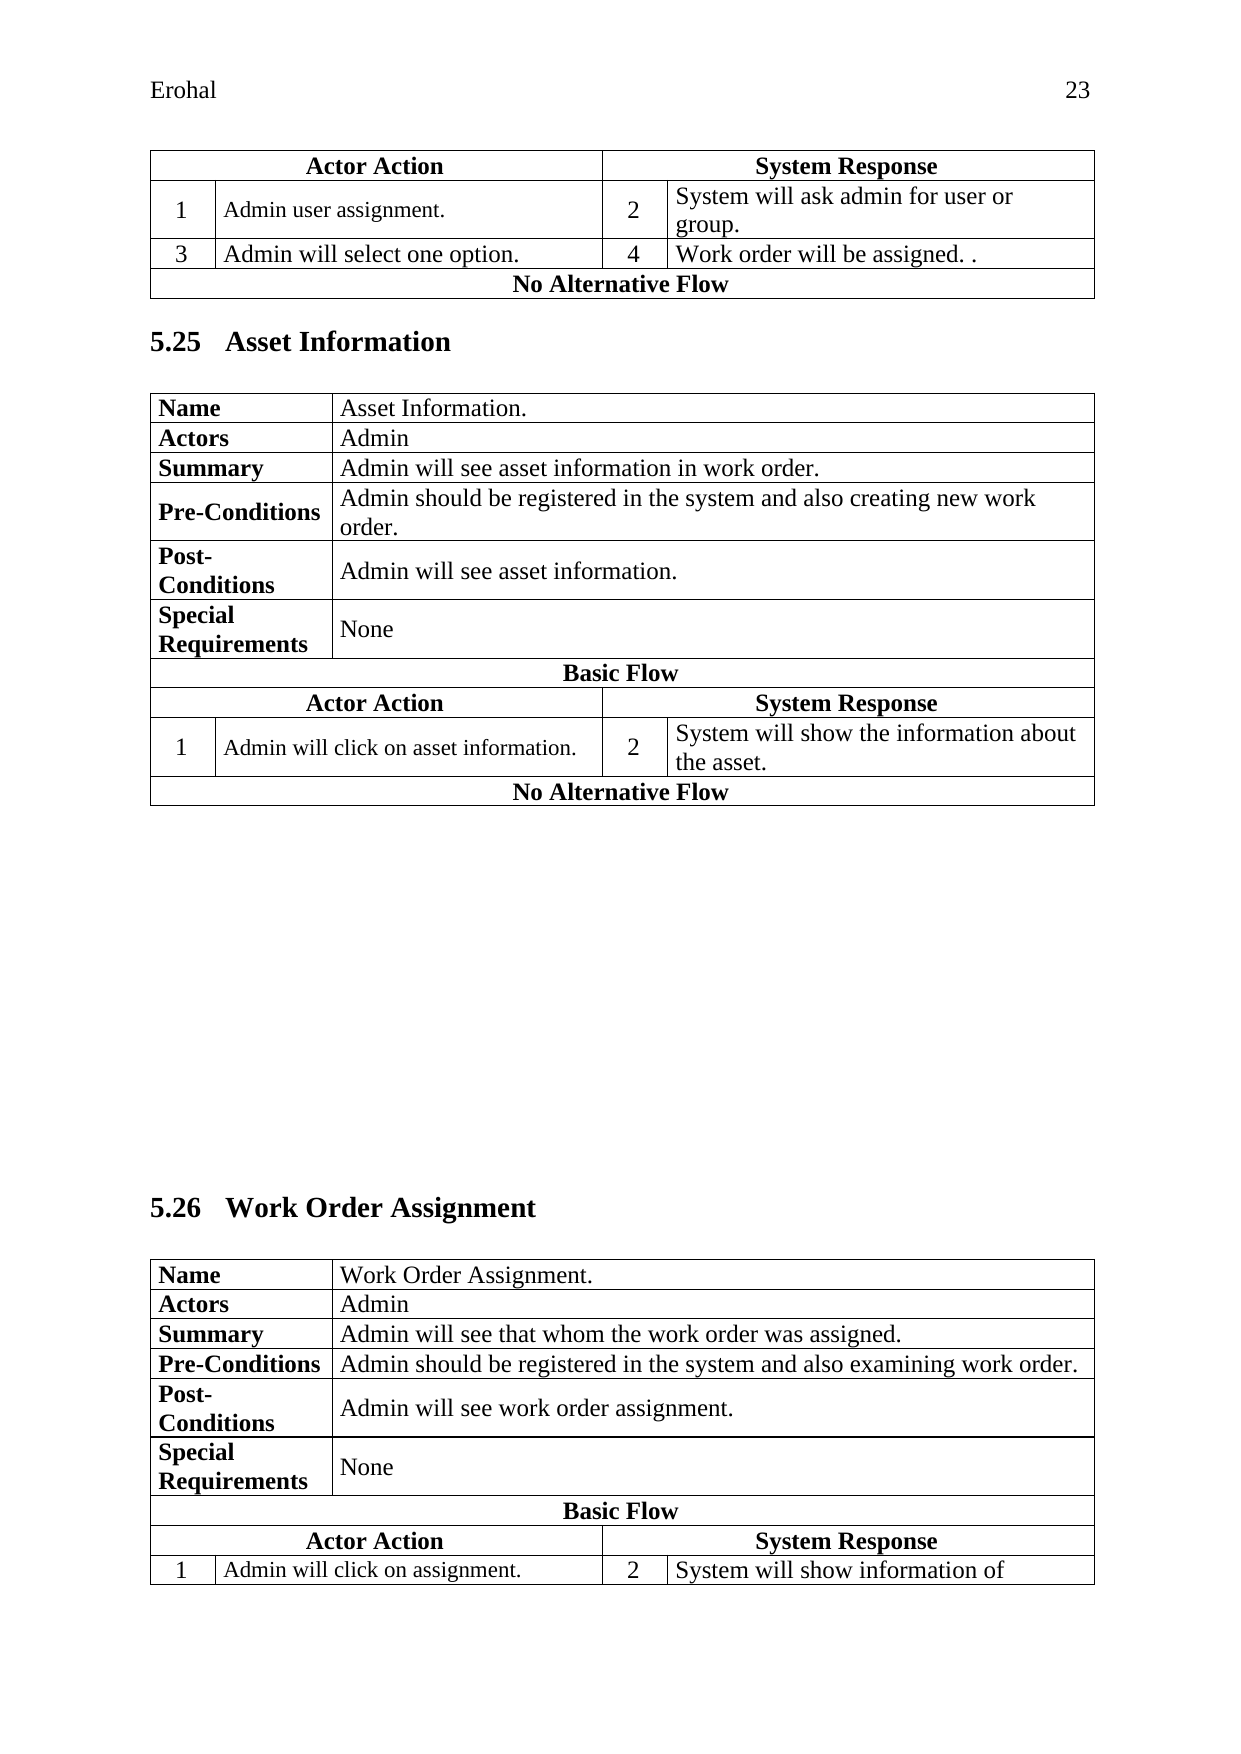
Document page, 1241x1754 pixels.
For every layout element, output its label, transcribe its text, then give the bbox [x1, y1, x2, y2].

table_cell Admin should be registered in the system and also examining work order. [333, 1349, 1094, 1378]
table_header Name [151, 394, 332, 422]
table_cell Admin will select one option. [216, 239, 602, 268]
table_cell Admin will see that whom the work order was assigned. [333, 1319, 1094, 1348]
table_cell 1 [151, 718, 215, 776]
table_cell Admin will click on asset information. [216, 718, 602, 776]
table_header Work Order Assignment. [333, 1260, 1094, 1288]
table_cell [216, 1556, 602, 1584]
table_cell Basic Flow [151, 1496, 1094, 1525]
table_cell Actors [151, 423, 332, 452]
subtitle Asset Information [150, 324, 1090, 357]
table_cell No Alternative Flow [151, 269, 1094, 298]
table_cell System Response [603, 151, 1094, 180]
table_cell Admin will see asset information in work order. [333, 453, 1094, 482]
table_cell Special Requirements [151, 600, 332, 657]
table_cell Post-Conditions [151, 1379, 332, 1436]
table_cell System Response [603, 688, 1094, 717]
table_cell Admin [333, 423, 1094, 452]
table_cell System will ask admin for user or group. [668, 181, 1094, 238]
table_cell Pre-Conditions [151, 483, 332, 540]
table_cell None [333, 600, 1094, 657]
table_cell Summary [151, 1319, 332, 1348]
table_cell None [333, 1438, 1094, 1495]
table_cell 1 [151, 1556, 215, 1584]
table_cell Admin will see work order assignment. [333, 1379, 1094, 1436]
table_cell 2 [603, 181, 667, 238]
table_cell System Response [603, 1526, 1094, 1554]
table_cell System will show the information about the asset. [668, 718, 1094, 776]
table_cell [668, 1556, 1094, 1584]
subtitle Work Order Assignment [150, 1190, 1090, 1224]
table_header Asset Information. [333, 394, 1094, 422]
table_cell Work order will be assigned. . [668, 239, 1094, 268]
table_cell Pre-Conditions [151, 1349, 332, 1378]
table_cell Admin [333, 1290, 1094, 1318]
table_cell Admin will see asset information. [333, 541, 1094, 599]
table_cell 2 [603, 718, 667, 776]
table_cell Special Requirements [151, 1438, 332, 1495]
table_cell Post-Conditions [151, 541, 332, 599]
table_cell 4 [603, 239, 667, 268]
table_cell No Alternative Flow [151, 777, 1094, 805]
table_cell Actor Action [151, 1526, 602, 1554]
table_cell 3 [151, 239, 215, 268]
table_cell Summary [151, 453, 332, 482]
table_cell Actor Action [151, 151, 602, 180]
table_cell Actors [151, 1290, 332, 1318]
table_cell 1 [151, 181, 215, 238]
table_cell Admin user assignment. [216, 181, 602, 238]
table_cell Actor Action [151, 688, 602, 717]
table_header Name [151, 1260, 332, 1288]
table_cell Basic Flow [151, 659, 1094, 687]
table_cell 2 [603, 1556, 667, 1584]
table_cell Admin should be registered in the system and also creating new work order. [333, 483, 1094, 540]
